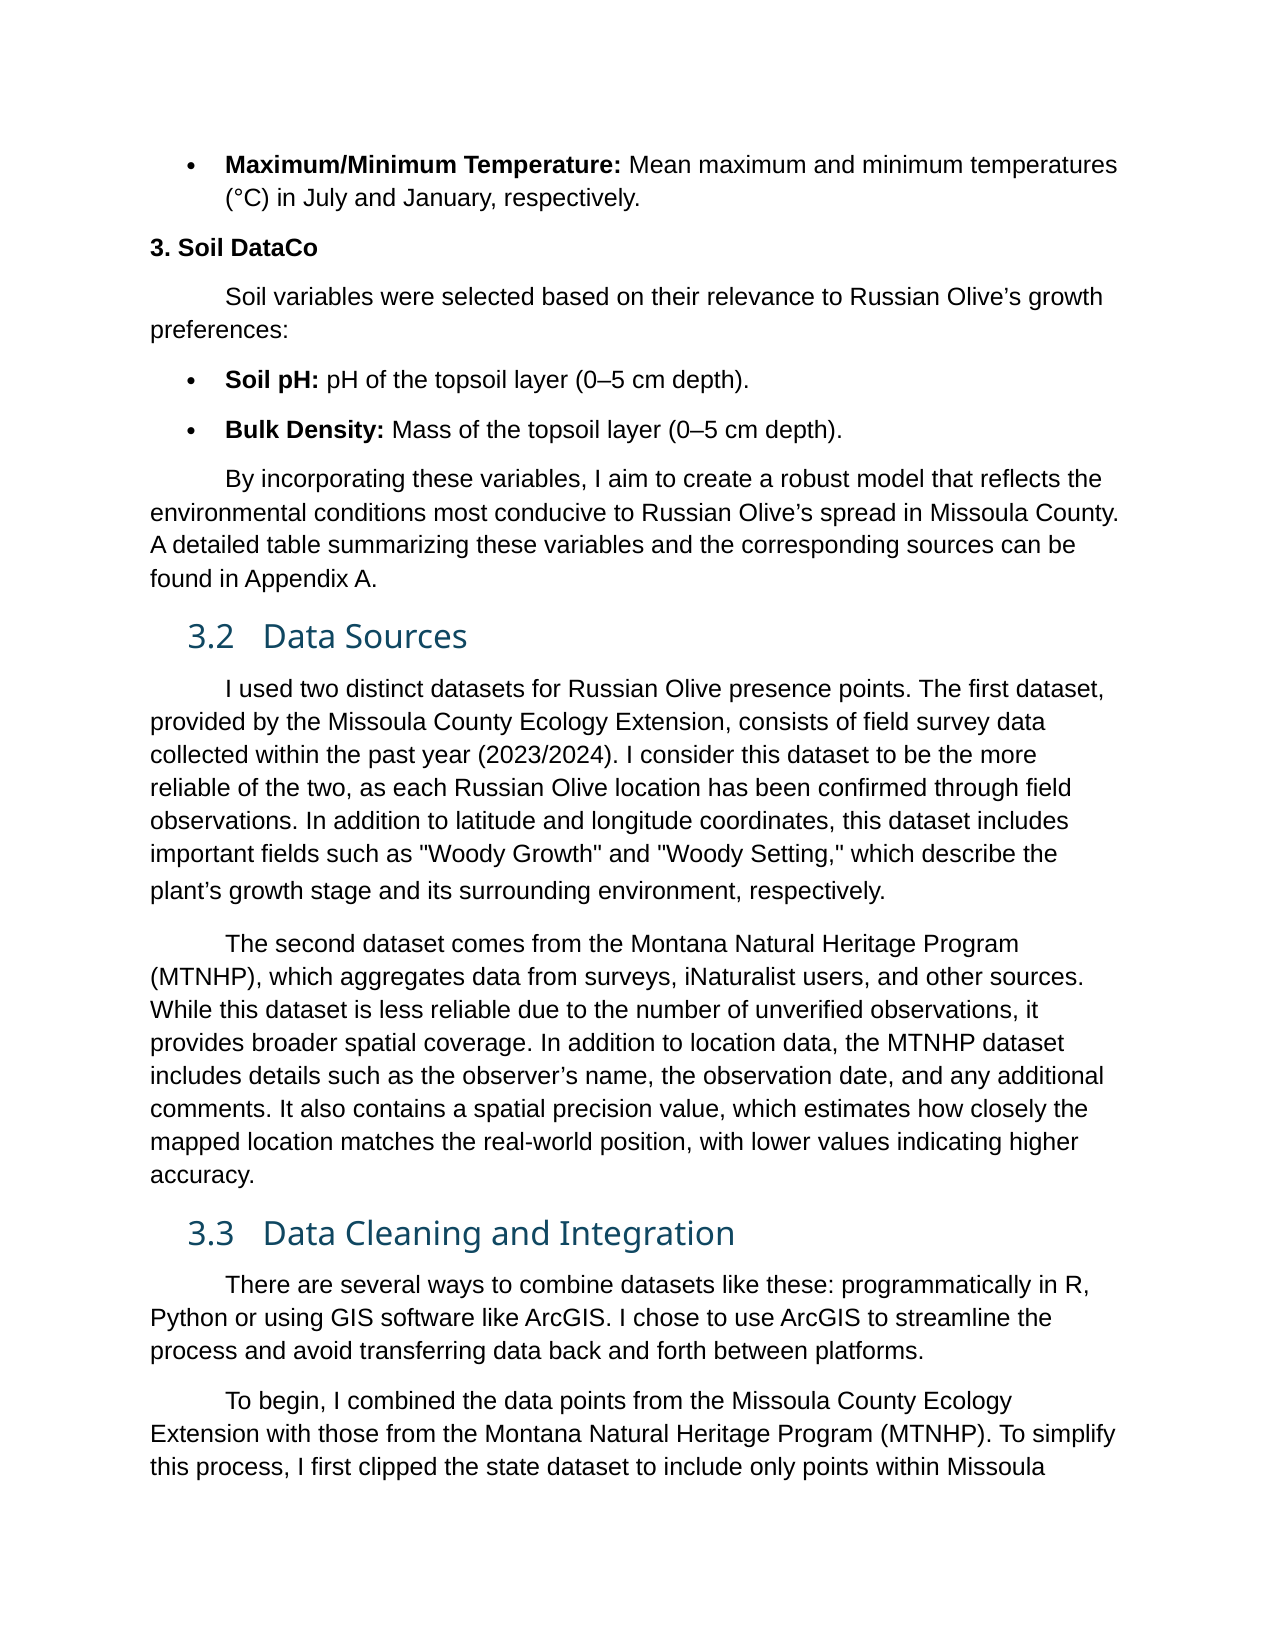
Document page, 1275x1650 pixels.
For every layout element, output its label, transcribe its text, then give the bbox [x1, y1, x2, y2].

subtitle Data Sources [187, 613, 1125, 659]
list Bulk Density: Mass of the topsoil layer (0–5 cm depth). [187, 415, 1125, 443]
list Soil pH: pH of the topsoil layer (0–5 cm depth). [187, 365, 1125, 394]
text By incorporating these variables, I aim to create a robust model that reflects the environmental conditions most conducive to Russian Olive’s spread in Missoula County. A detailed table summarizing these variables and the corresponding sources can be found in Appendix A. [150, 464, 1125, 592]
text The second dataset comes from the Montana Natural Heritage Program (MTNHP), which aggregates data from surveys, iNaturalist users, and other sources. While this dataset is less reliable due to the number of unverified observations, it provides broader spatial coverage. In addition to location data, the MTNHP dataset includes details such as the observer’s name, the observation date, and any additional comments. It also contains a spatial precision value, which estimates how closely the mapped location matches the real-world position, with lower values indicating higher accuracy. [150, 928, 1125, 1188]
text I used two distinct datasets for Russian Olive presence points. The first dataset, provided by the Missoula County Ecology Extension, consists of field survey data collected within the past year (2023/2024). I consider this dataset to be the more reliable of the two, as each Russian Olive location has been confirmed through field observations. In addition to latitude and longitude coordinates, this dataset includes important fields such as "Woody Growth" and "Woody Setting," which describe the plant’s growth stage and its surrounding environment, respectively. [150, 674, 1125, 907]
text Soil variables were selected based on their relevance to Russian Olive’s growth preferences: [150, 282, 1125, 344]
subtitle Data Cleaning and Integration [187, 1209, 1125, 1255]
text There are several ways to combine datasets like these: programmatically in R, Python or using GIS software like ArcGIS. I chose to use ArcGIS to streamline the process and avoid transferring data back and forth between platforms. [150, 1270, 1125, 1365]
list Maximum/Minimum Temperature: Mean maximum and minimum temperatures (°C) in July and January, respectively. [187, 150, 1125, 212]
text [150, 1386, 1125, 1480]
text 3. Soil DataCo [150, 233, 1125, 261]
